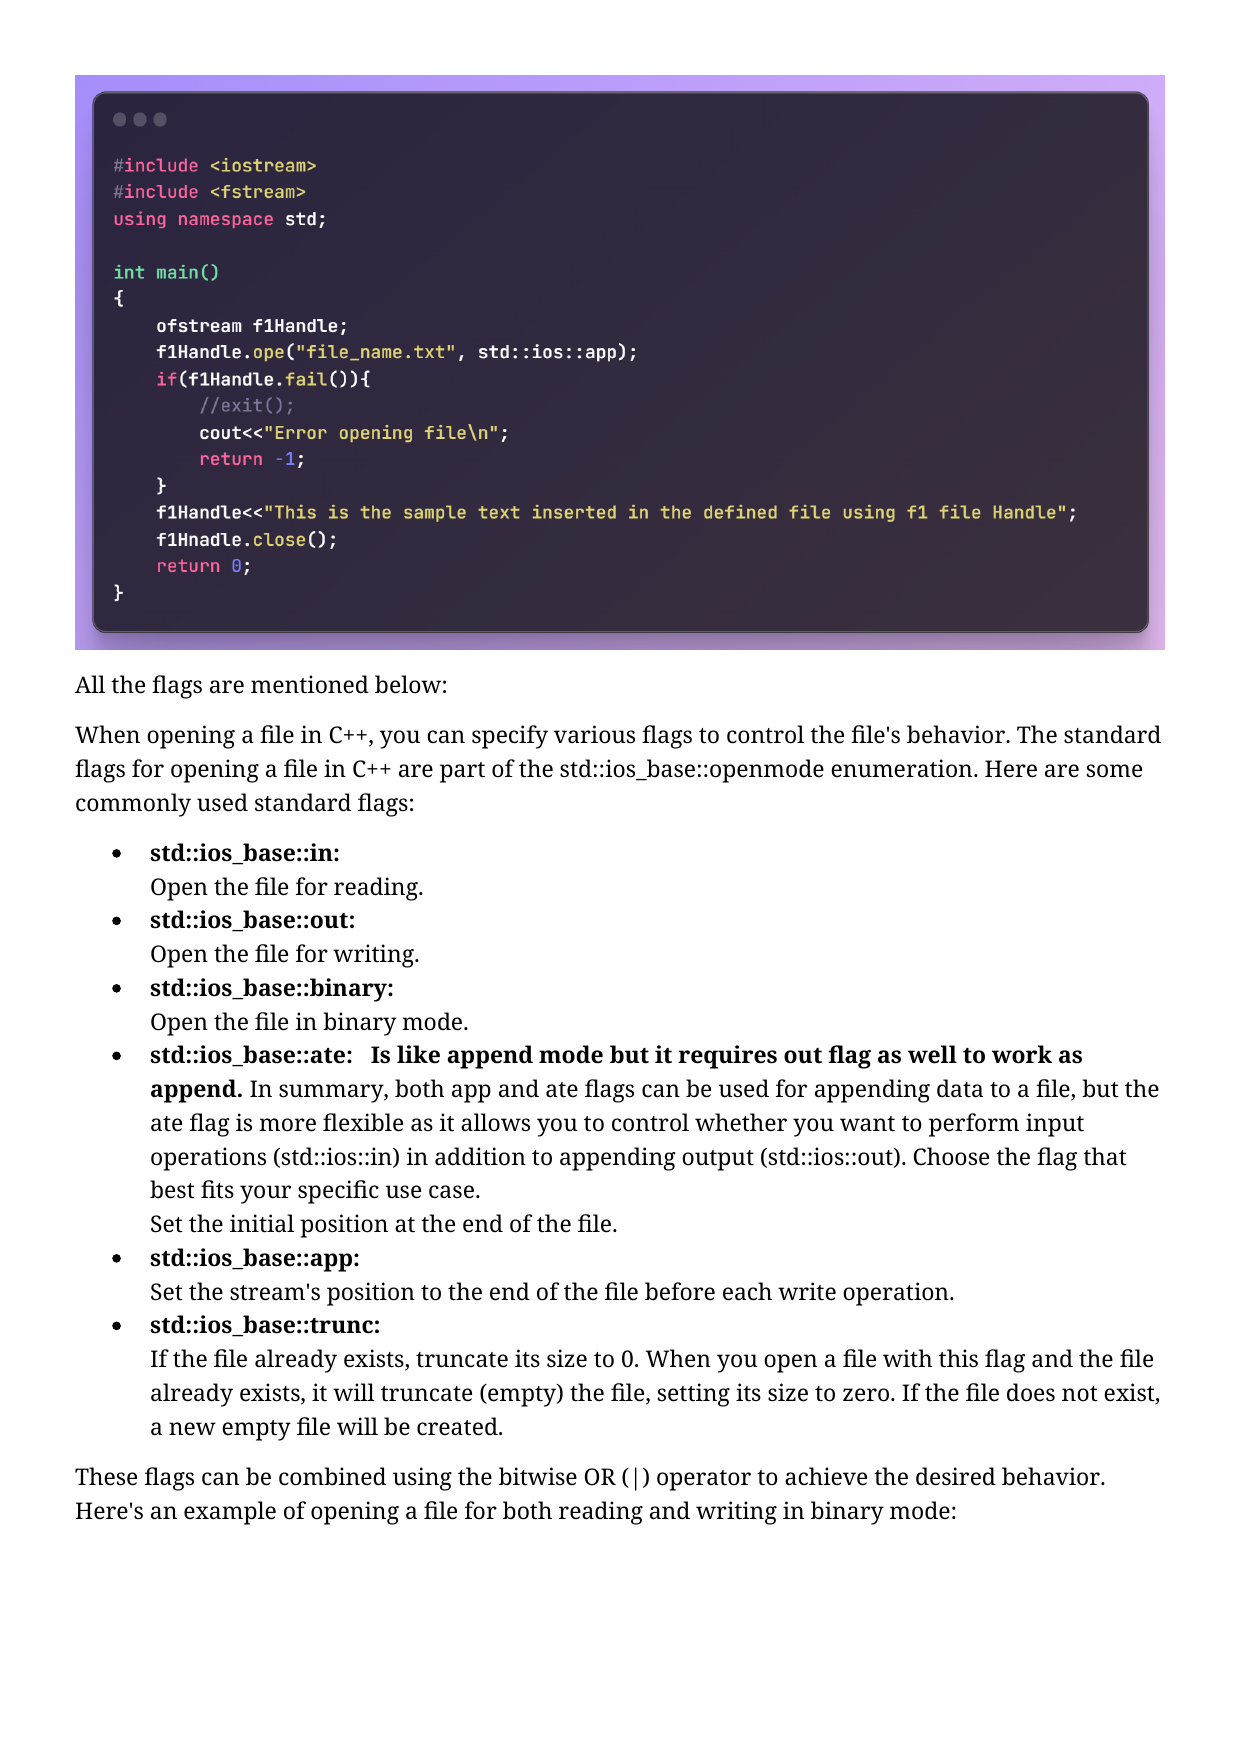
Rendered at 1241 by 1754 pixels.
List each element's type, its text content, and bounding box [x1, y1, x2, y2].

list Set the stream's position to the end of the file before each write operation. [150, 1276, 1165, 1307]
list std::ios_base::out: [112, 904, 1165, 936]
list Open the file for reading. [150, 871, 1165, 902]
list Open the file for writing. [150, 938, 1165, 969]
list std::ios_base::trunc: [112, 1309, 1165, 1341]
list Set the initial position at the end of the file. [150, 1208, 1165, 1239]
list std::ios_base::in: [112, 837, 1165, 868]
text These flags can be combined using the bitwise OR (|) operator to achieve the desired behavior. Here's an example of opening a file for both reading and writing in binary mode: [75, 1461, 1165, 1526]
list std::ios_base::ate: Is like append mode but it requires out flag as well to work as append. In summary, both app and ate flags can be used for appending data to a file, but the ate flag is more flexible as it allows you to control whether you want to perform input operations (std::ios::in) in addition to appending output (std::ios::out). Choose the flag that best fits your specific use case. [112, 1039, 1165, 1206]
list std::ios_base::app: [112, 1242, 1165, 1273]
list If the file already exists, truncate its size to 0. When you open a file with this flag and the file already exists, it will truncate (empty) the file, setting its size to zero. If the file does not exist, a new empty file will be created. [150, 1343, 1165, 1442]
list Open the file in binary mode. [150, 1006, 1165, 1037]
list std::ios_base::binary: [112, 972, 1165, 1003]
picture [75, 75, 1166, 650]
text When opening a file in C++, you can specify various flags to control the file's behavior. The standard flags for opening a file in C++ are part of the std::ios_base::openmode enumeration. Here are some commonly used standard flags: [75, 719, 1165, 818]
text All the flags are mentioned below: [75, 668, 1165, 700]
